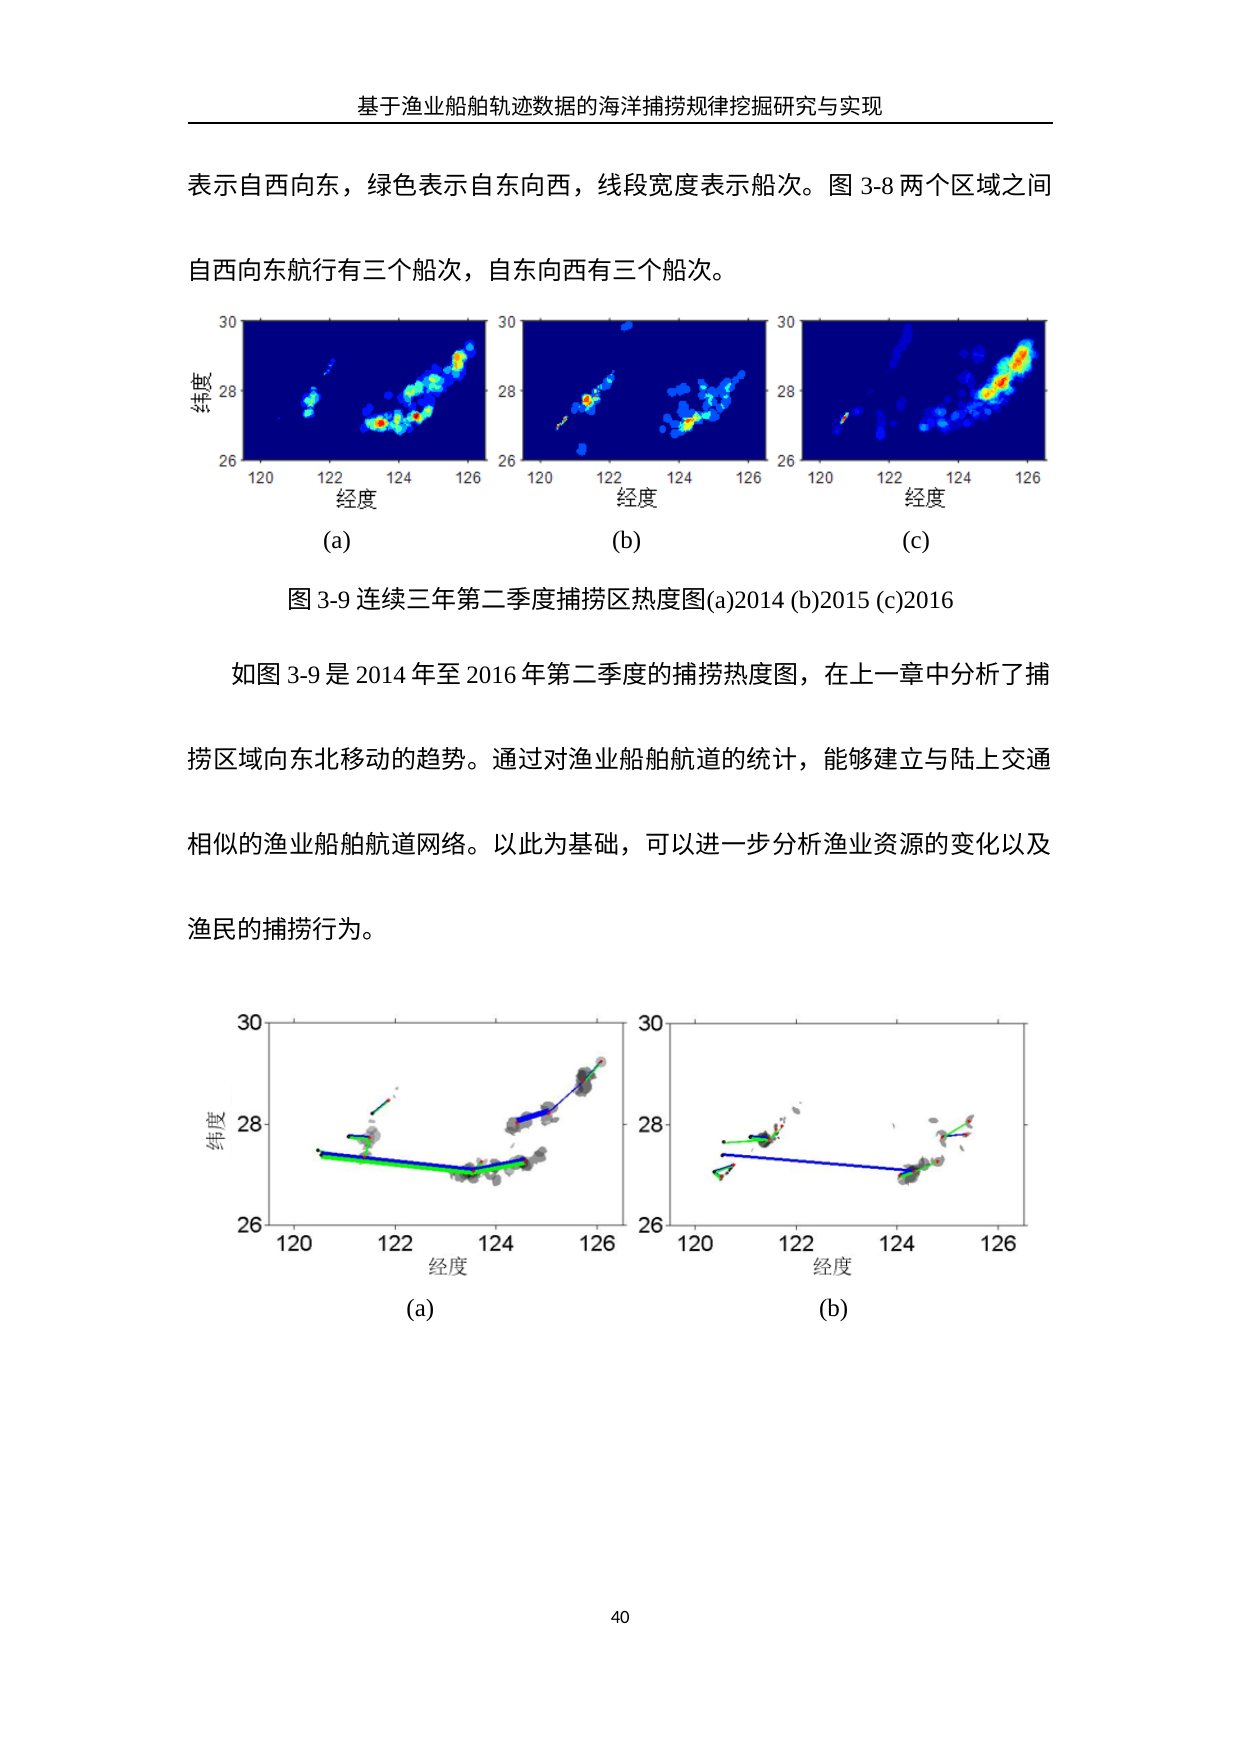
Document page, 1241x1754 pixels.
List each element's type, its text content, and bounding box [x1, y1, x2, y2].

table_header [176, 1012, 1064, 1290]
picture [203, 1011, 1037, 1281]
table_header [176, 312, 1064, 523]
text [187, 150, 1053, 303]
table_cell (b) [472, 523, 768, 564]
picture [187, 311, 1054, 513]
table_cell (a) [176, 1290, 620, 1331]
text 如图3-9是2014年至2016年第二季度的捕捞热度图，在上一章中分析了捕捞区域向东北移动的趋势。通过对渔业船舶航道的统计，能够建立与陆上交通相似的渔业船舶航道网络。以此为基础，可以进一步分析渔业资源的变化以及渔民的捕捞行为。 [187, 639, 1053, 961]
table_cell 图3-9 连续三年第二季度捕捞区热度图(a)2014 (b)2015 (c)2016 [176, 564, 1064, 639]
table_cell (a) [176, 523, 472, 564]
table_cell (c) [768, 523, 1064, 564]
table_cell (b) [620, 1290, 1064, 1331]
